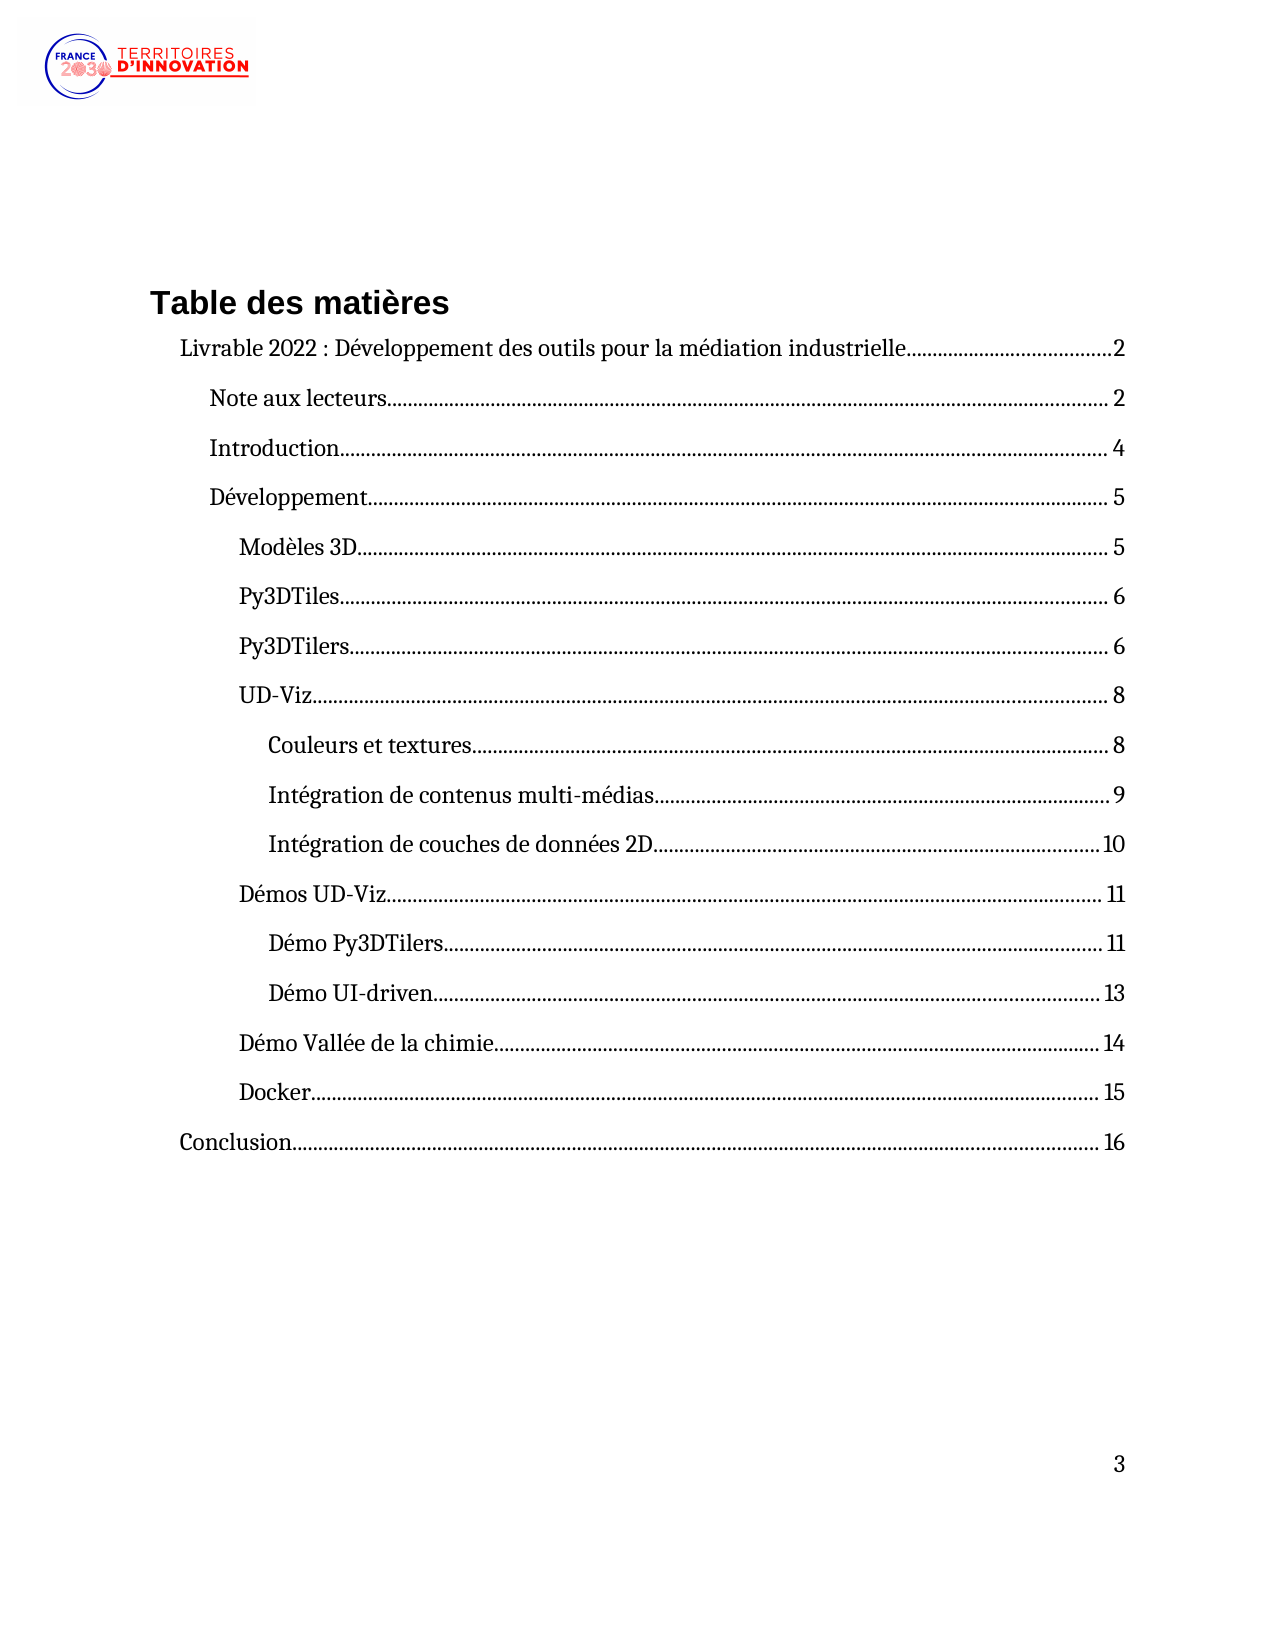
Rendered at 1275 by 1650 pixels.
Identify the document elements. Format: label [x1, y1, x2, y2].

picture [16, 17, 257, 106]
